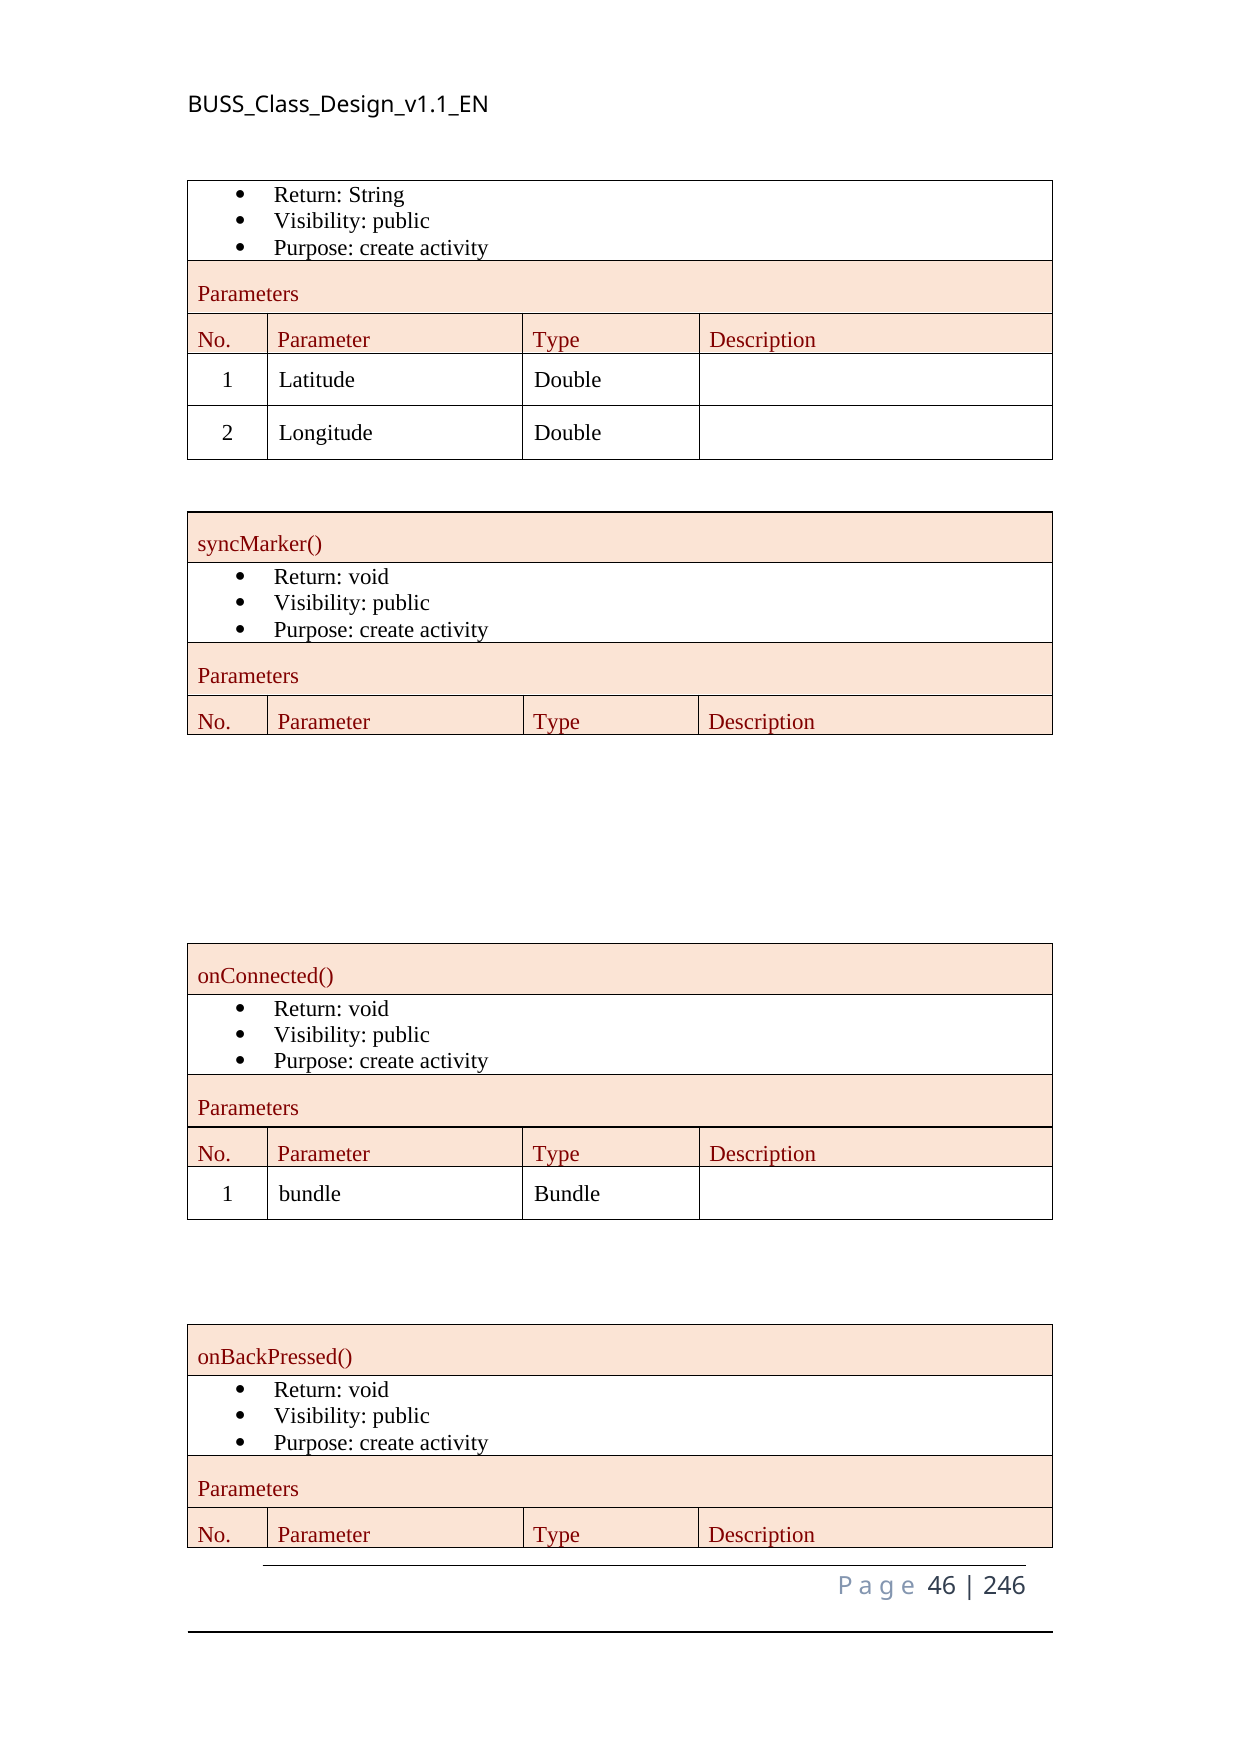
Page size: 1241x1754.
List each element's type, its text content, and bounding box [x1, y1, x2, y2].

table_cell Parameter [268, 696, 523, 734]
table_cell Type [523, 1128, 699, 1166]
table_header onConnected() [188, 944, 1052, 994]
table_cell Parameter [268, 1508, 523, 1547]
table_cell No. [188, 314, 267, 352]
table_cell Parameter [268, 314, 522, 352]
table_cell Return: void Visibility: public Purpose: create activity [188, 995, 1052, 1074]
table_cell Type [524, 1508, 698, 1547]
table_cell Parameter [268, 1128, 522, 1166]
table_cell [700, 1167, 1052, 1219]
table_cell Longitude [268, 406, 522, 458]
table_cell Parameters [188, 1075, 1052, 1126]
table_cell No. [188, 1508, 267, 1547]
table_cell Double [523, 406, 699, 458]
table_cell Description [700, 314, 1052, 352]
table_cell Description [699, 1508, 1052, 1547]
table_header onBackPressed() [188, 1325, 1052, 1375]
table_cell Latitude [268, 354, 522, 405]
table_cell [700, 354, 1052, 405]
table_cell bundle [268, 1167, 522, 1219]
table_cell No. [188, 1128, 267, 1166]
table_cell Return: void Visibility: public Purpose: create activity [188, 1376, 1052, 1455]
table_cell Parameters [188, 261, 1052, 312]
table_cell Type [523, 314, 699, 352]
table_cell Return: void Visibility: public Purpose: create activity [188, 563, 1052, 642]
table_cell Return: String Visibility: public Purpose: create activity [188, 181, 1052, 260]
table_cell Description [699, 696, 1052, 734]
table_cell 1 [188, 1167, 267, 1219]
table_cell No. [188, 696, 267, 734]
table_cell Type [524, 696, 698, 734]
table_cell Parameters [188, 1456, 1052, 1507]
table_cell 2 [188, 406, 267, 458]
table_cell Double [523, 354, 699, 405]
table_cell Bundle [523, 1167, 699, 1219]
table_header syncMarker() [188, 513, 1052, 562]
table_cell Parameters [188, 643, 1052, 694]
table_cell Description [700, 1128, 1052, 1166]
table_cell [700, 406, 1052, 458]
table_cell 1 [188, 354, 267, 405]
